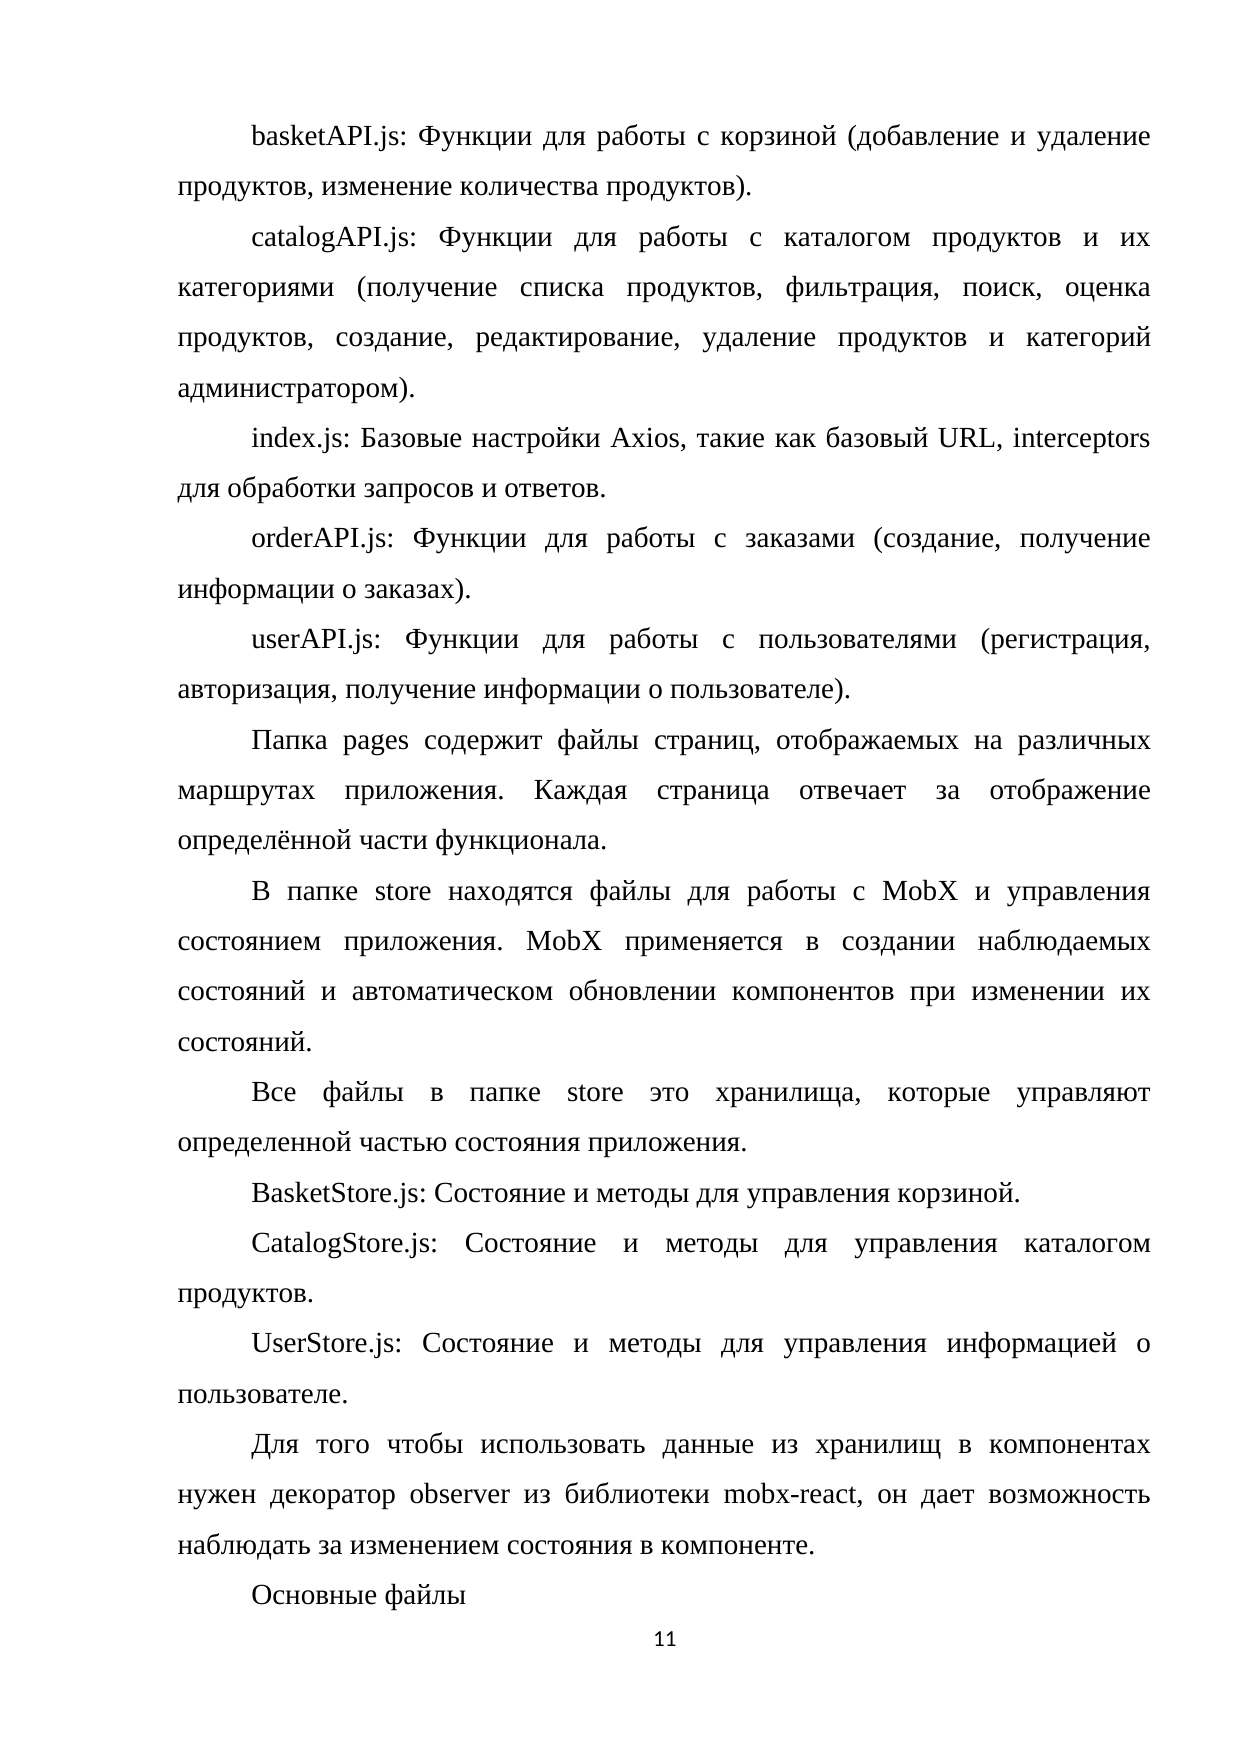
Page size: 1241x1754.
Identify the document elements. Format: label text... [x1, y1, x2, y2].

text index.js: Базовые настройки Axios, такие как базовый URL, interceptors для обработки запросов и ответов. [177, 420, 1152, 504]
text UserStore.js: Состояние и методы для управления информацией о пользователе. [177, 1326, 1152, 1409]
text В папке store находятся файлы для работы с MobX и управления состоянием приложения. MobX применяется в создании наблюдаемых состояний и автоматическом обновлении компонентов при изменении их состояний. [177, 873, 1152, 1057]
text BasketStore.js: Состояние и методы для управления корзиной. [177, 1175, 1152, 1208]
text CatalogStore.js: Состояние и методы для управления каталогом продуктов. [177, 1225, 1152, 1309]
text Основные файлы [177, 1577, 1152, 1611]
text basketAPI.js: Функции для работы с корзиной (добавление и удаление продуктов, изменение количества продуктов). [177, 118, 1152, 202]
text orderAPI.js: Функции для работы с заказами (создание, получение информации о заказах). [177, 521, 1152, 604]
text Для того чтобы использовать данные из хранилищ в компонентах нужен декоратор observer из библиотеки mobx-react, он дает возможность наблюдать за изменением состояния в компоненте. [177, 1426, 1152, 1560]
text catalogAPI.js: Функции для работы с каталогом продуктов и их категориями (получение списка продуктов, фильтрация, поиск, оценка продуктов, создание, редактирование, удаление продуктов и категорий администратором). [177, 219, 1152, 403]
text userAPI.js: Функции для работы с пользователями (регистрация, авторизация, получение информации о пользователе). [177, 621, 1152, 705]
text Все файлы в папке store это хранилища, которые управляют определенной частью состояния приложения. [177, 1074, 1152, 1158]
text Папка pages содержит файлы страниц, отображаемых на различных маршрутах приложения. Каждая страница отвечает за отображение определённой части функционала. [177, 722, 1152, 856]
